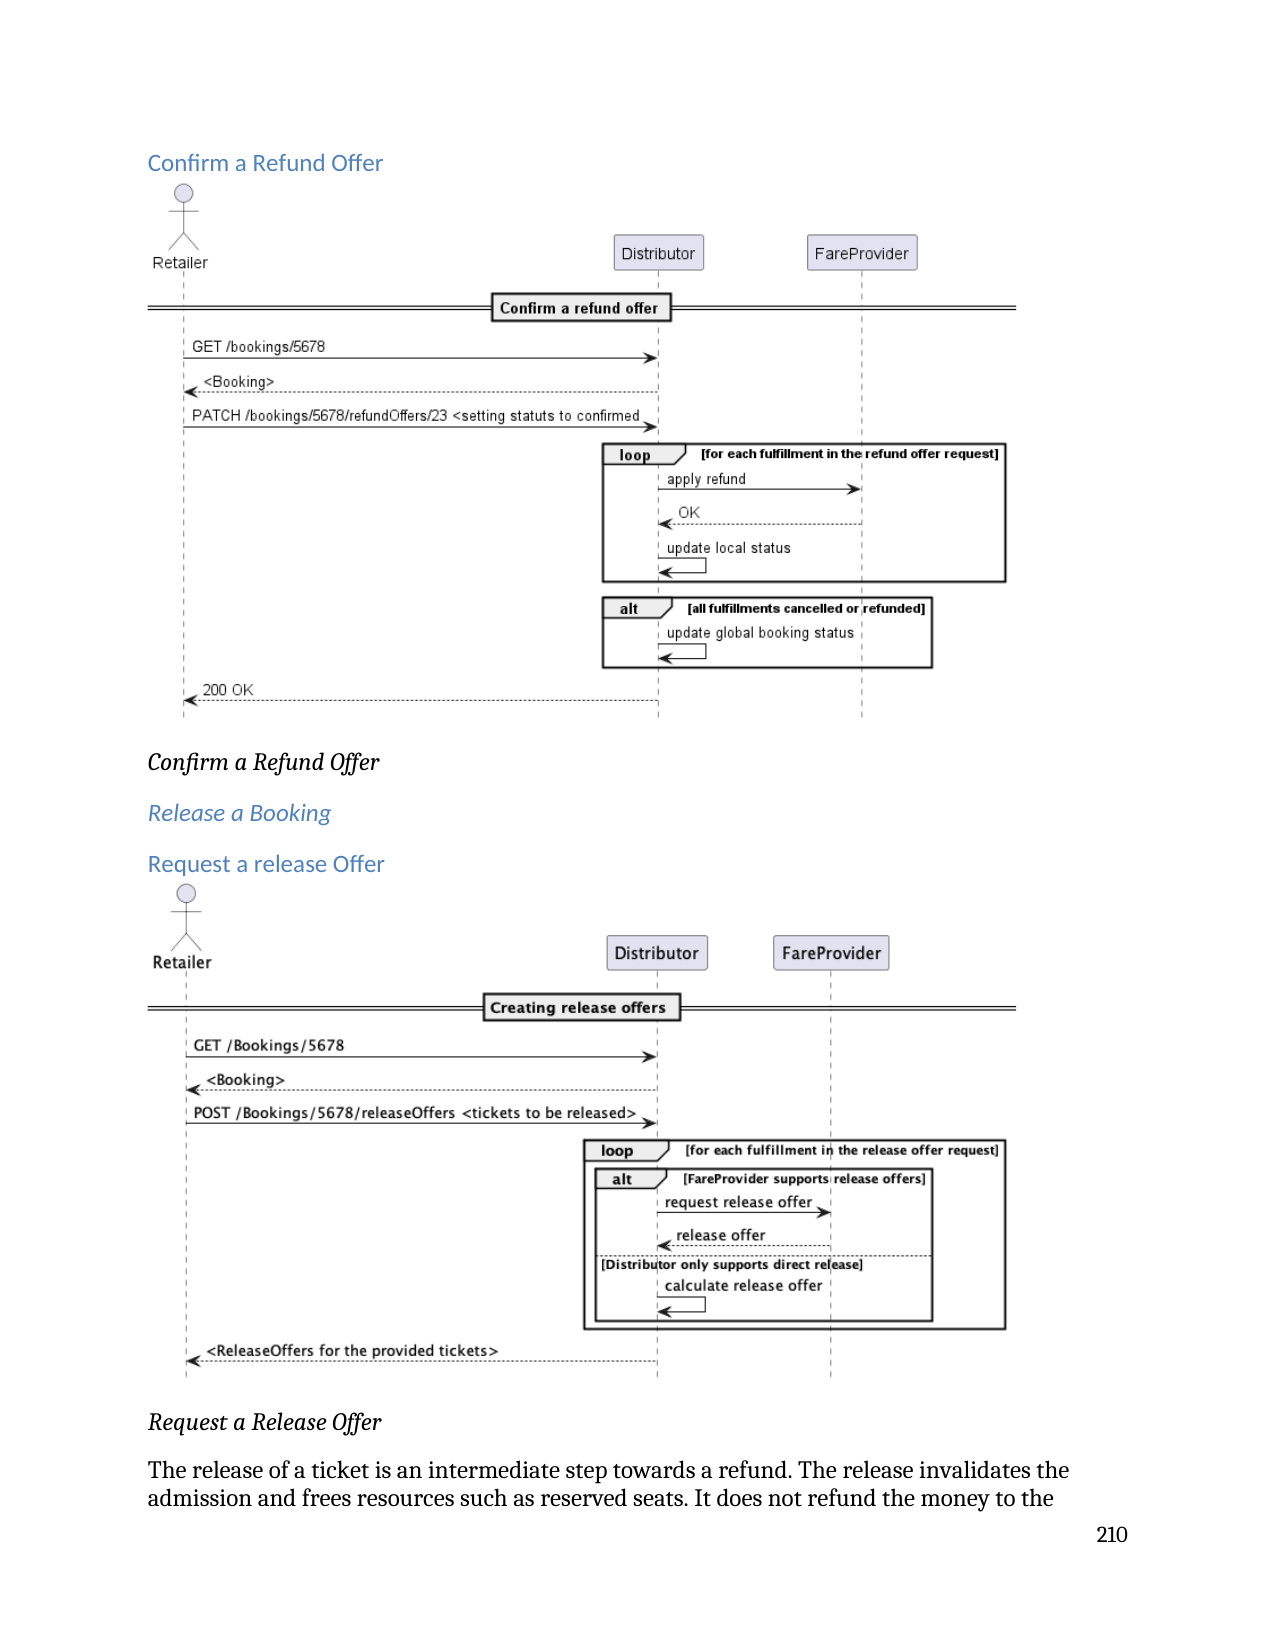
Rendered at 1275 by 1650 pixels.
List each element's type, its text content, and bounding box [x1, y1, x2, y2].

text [148, 1456, 1127, 1513]
text Confirm a Refund Offer [148, 748, 1127, 776]
subtitle Request a release Offer [148, 848, 1127, 879]
picture [147, 178, 1023, 727]
subtitle Release a Booking [148, 797, 1127, 828]
subtitle Confirm a Refund Offer [148, 148, 1127, 178]
picture [147, 879, 1023, 1388]
text Request a Release Offer [148, 1408, 1127, 1437]
